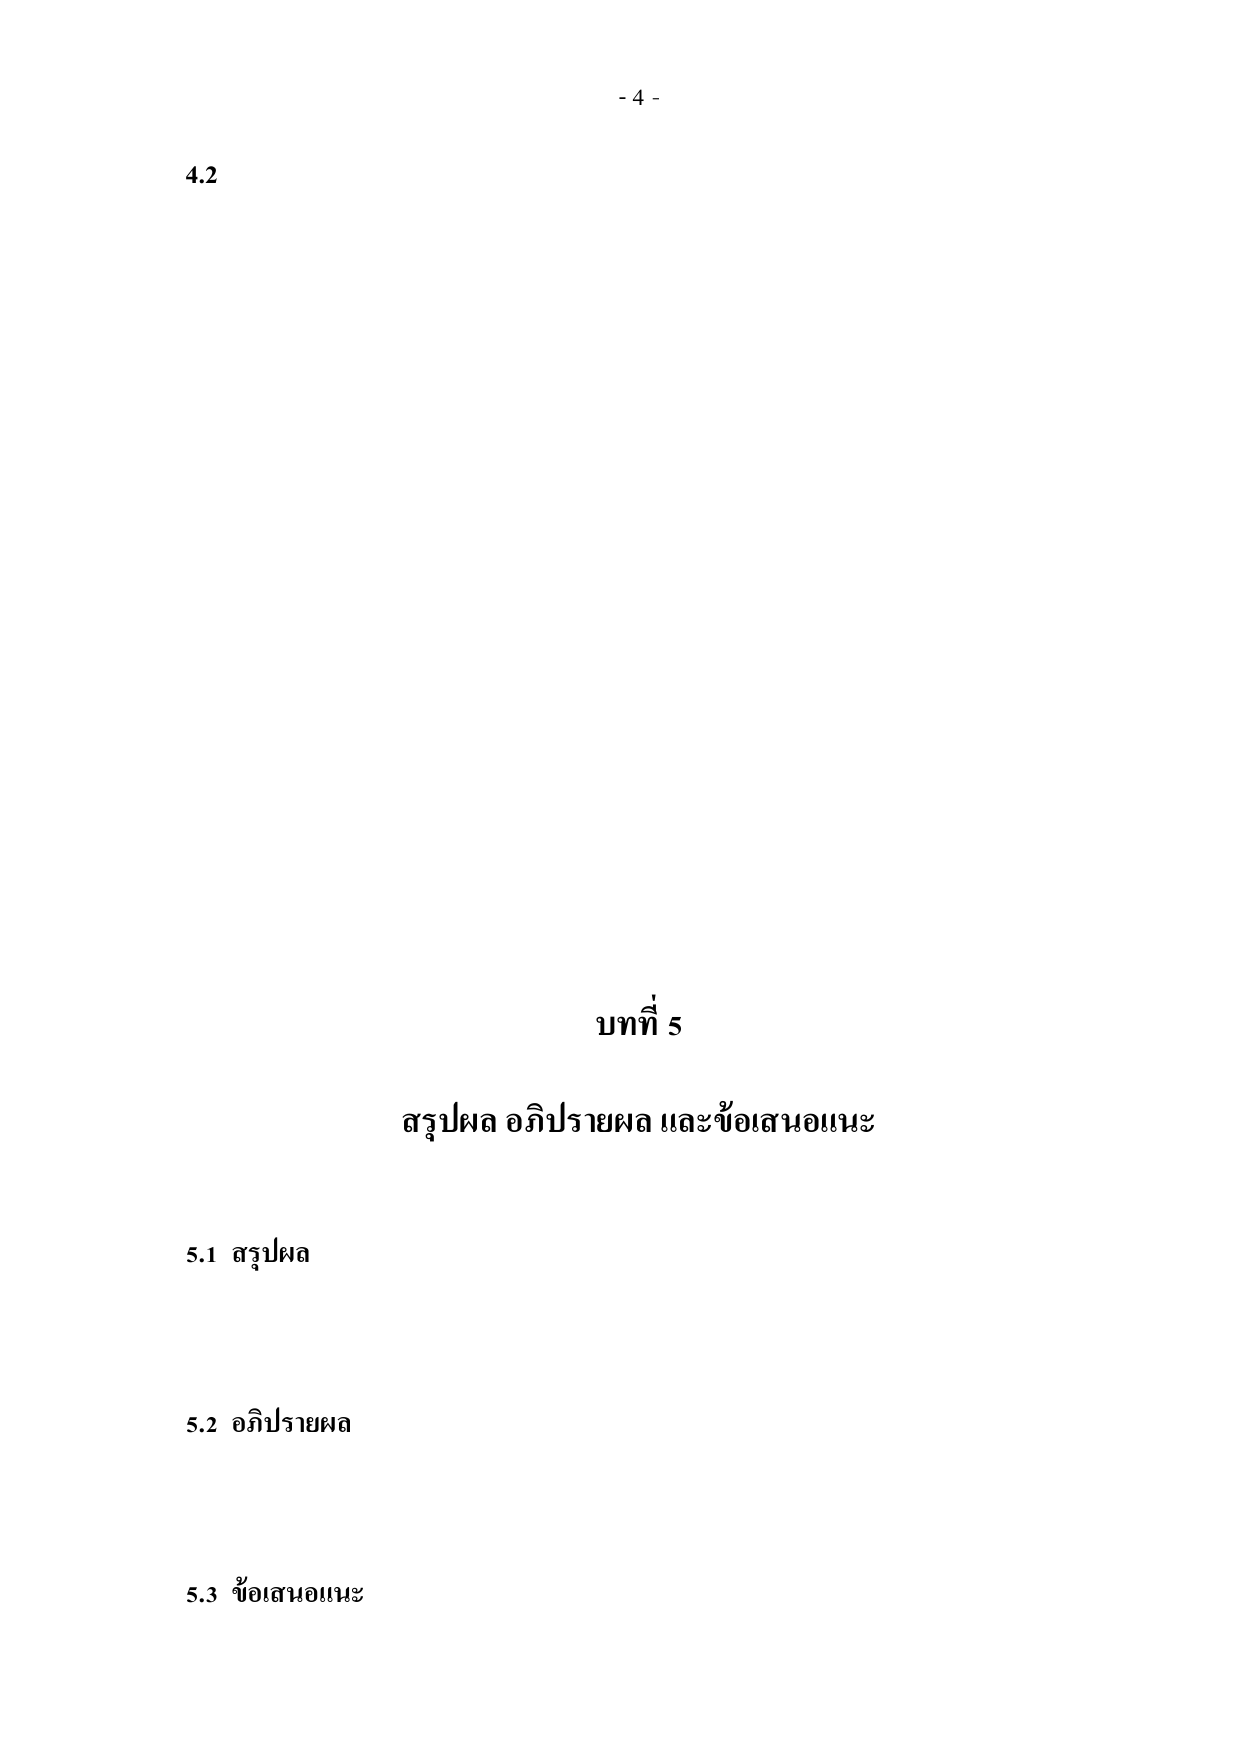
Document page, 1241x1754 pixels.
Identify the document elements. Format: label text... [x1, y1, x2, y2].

text 5.2 อภิปรายผล [185, 1362, 1092, 1442]
text 4.2 [185, 150, 1092, 192]
text สรุปผล อภิปรายผล และข้อเสนอแนะ [185, 1054, 1092, 1143]
text 5.1 สรุปผล [185, 1192, 1092, 1272]
text 5.3 ข้อเสนอแนะ [185, 1532, 1092, 1611]
text บทที่ 5 [185, 957, 1092, 1047]
